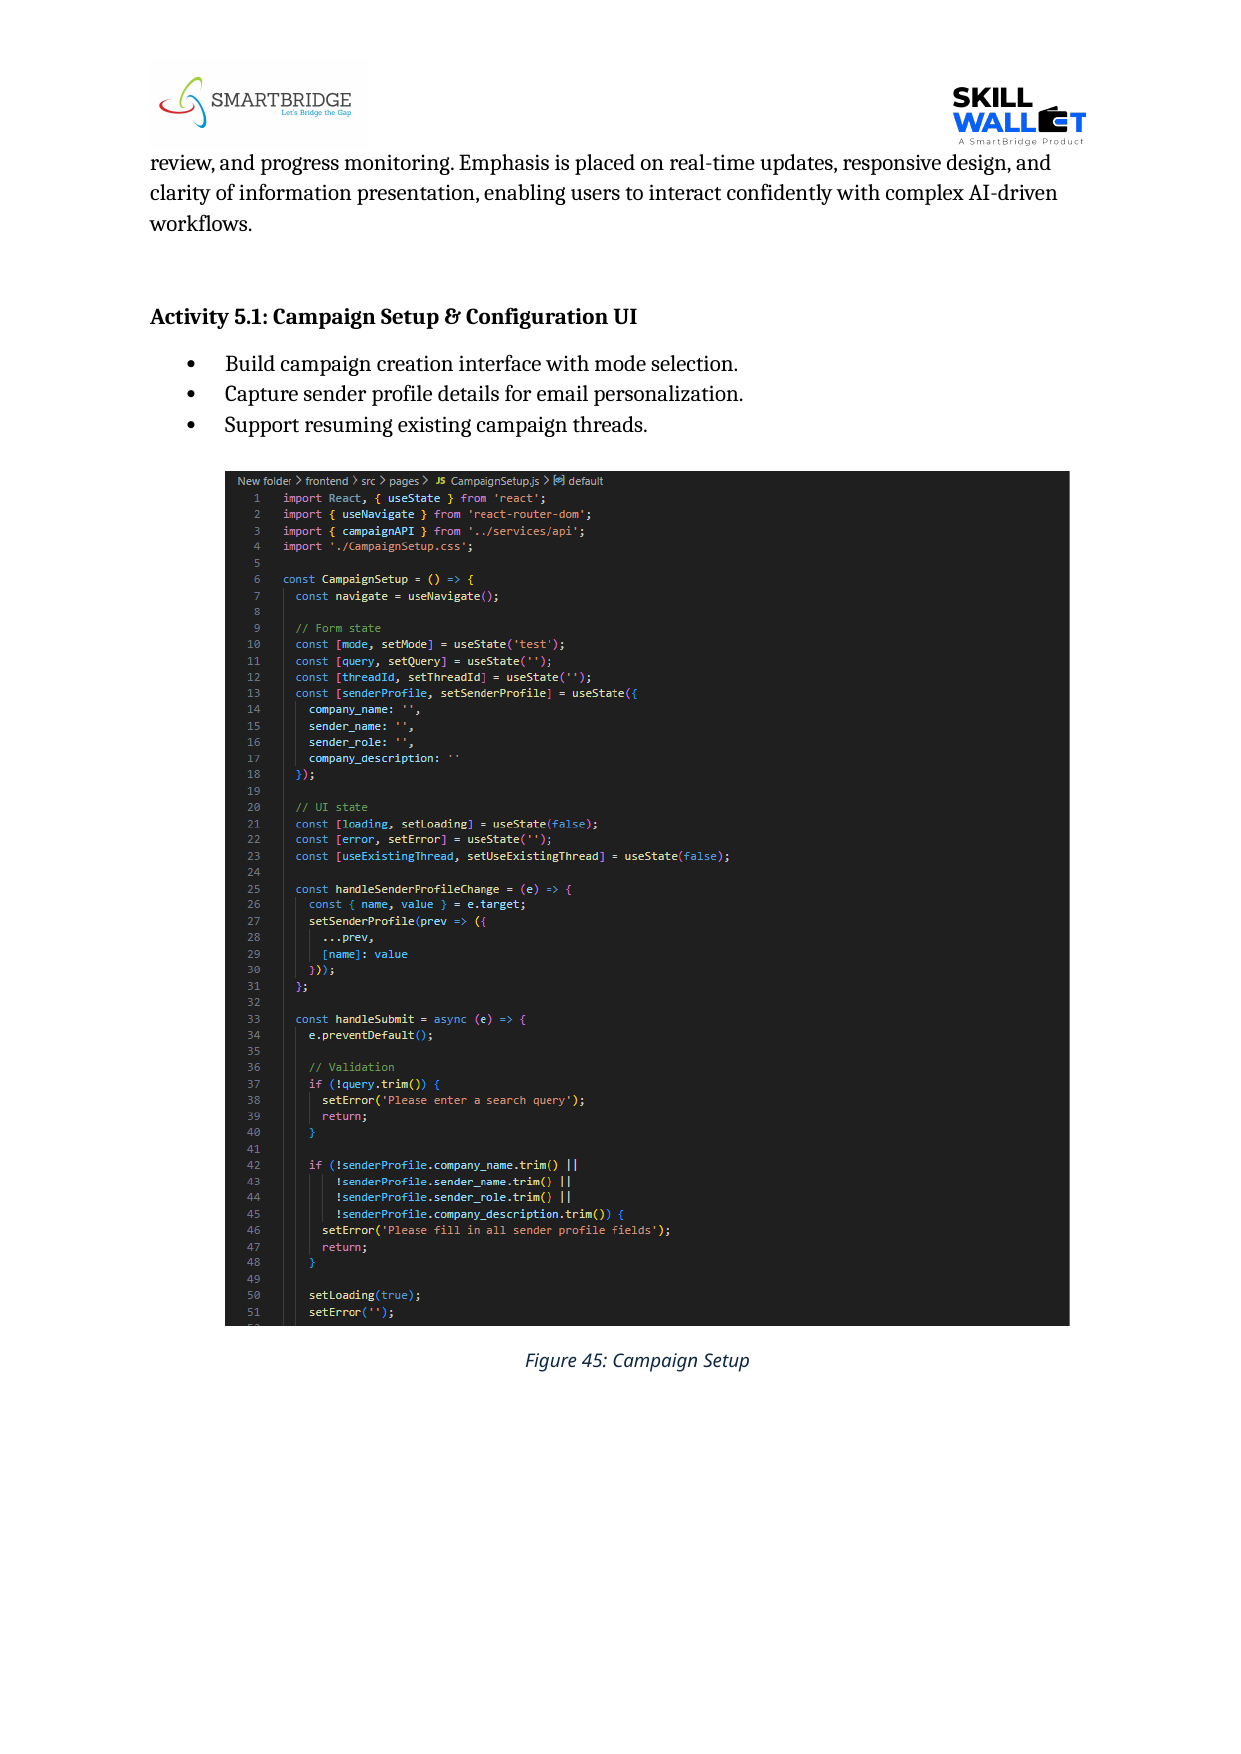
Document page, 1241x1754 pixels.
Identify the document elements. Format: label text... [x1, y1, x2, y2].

list Capture sender profile details for email personalization. [187, 381, 1090, 408]
list Support resuming existing campaign threads. [187, 411, 1090, 438]
list Build campaign creation interface with mode selection. [187, 351, 1090, 377]
picture [948, 83, 1086, 146]
picture [225, 471, 1070, 1326]
text Figure 45: Campaign Setup [450, 1347, 1090, 1373]
text Activity 5.1: Campaign Setup & Configuration UI [150, 304, 1090, 331]
picture [150, 58, 368, 150]
